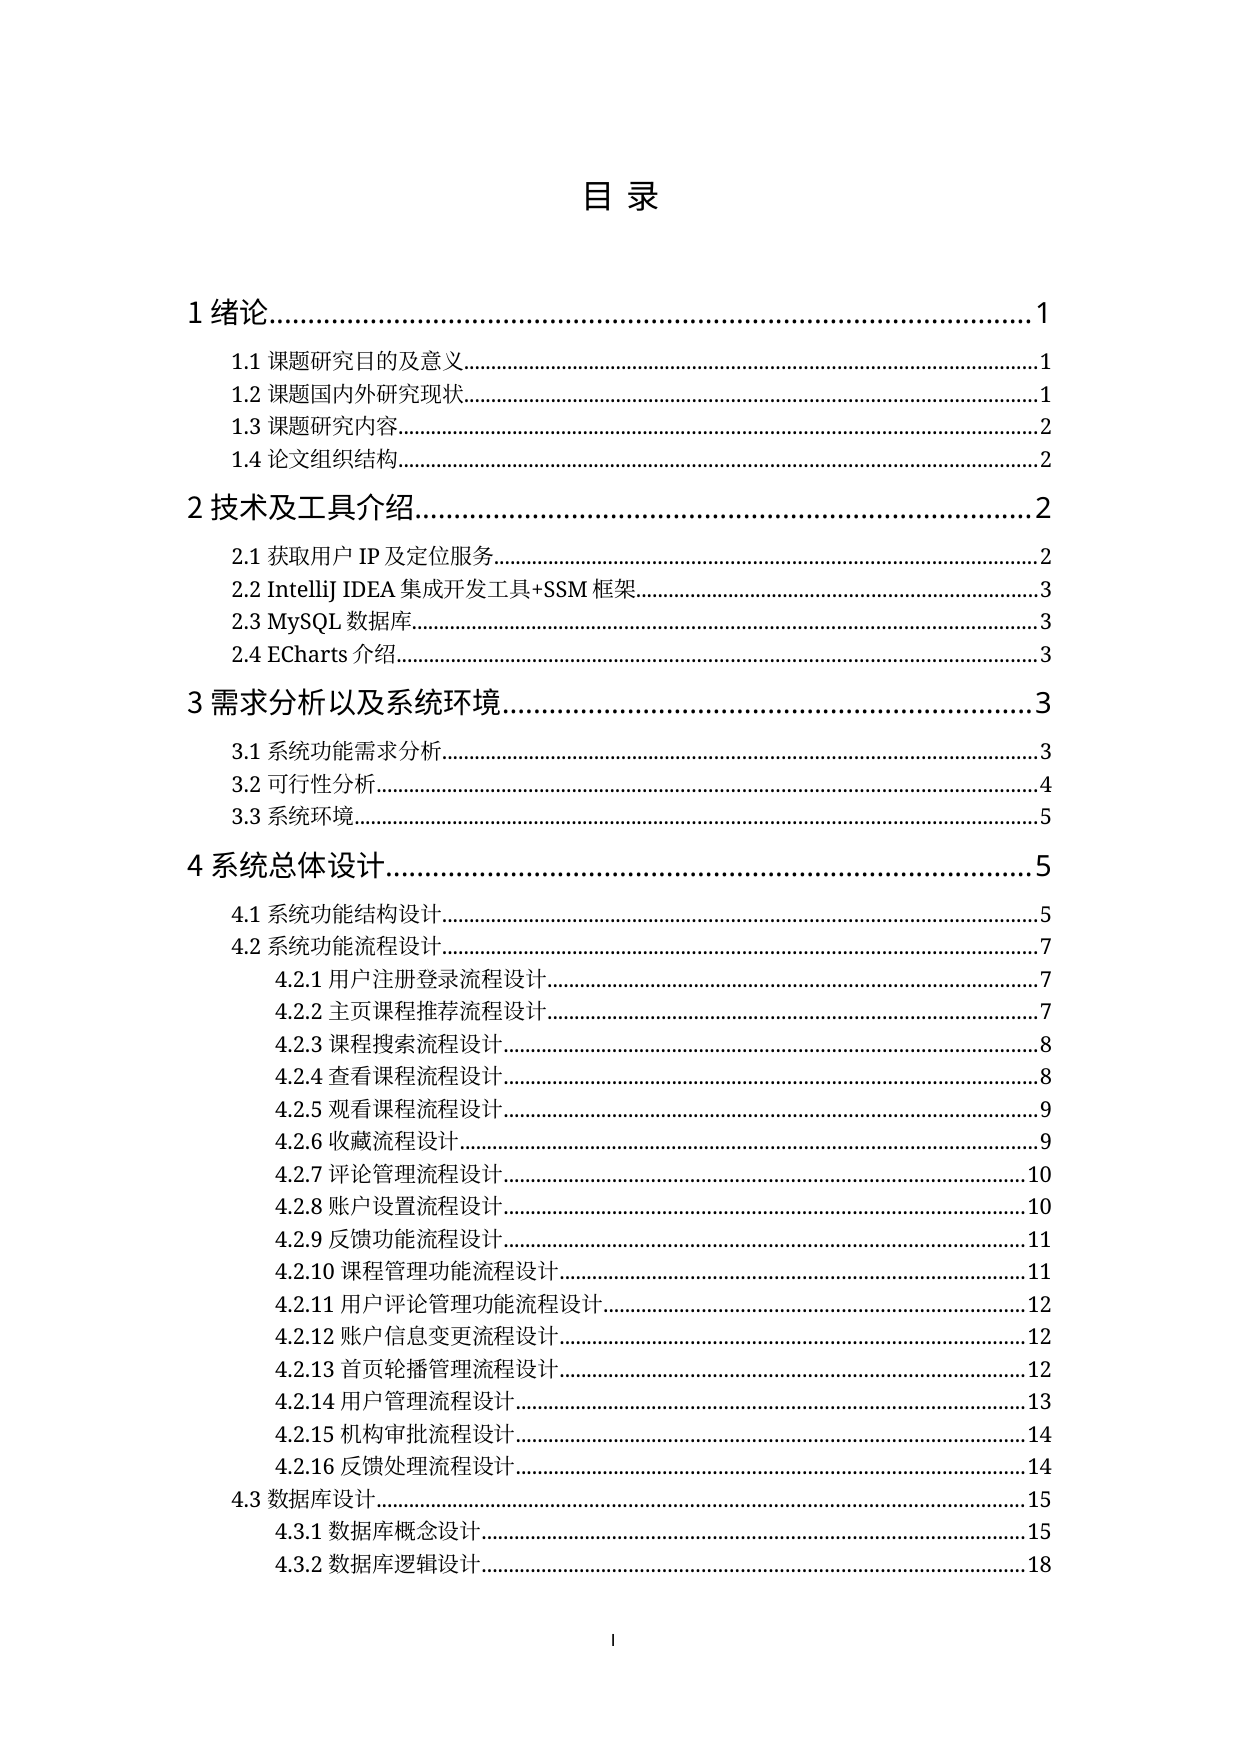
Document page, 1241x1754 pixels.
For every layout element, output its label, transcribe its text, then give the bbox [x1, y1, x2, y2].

text 4.2.8 账户设置流程设计 10 [275, 1189, 1053, 1221]
text 2.2 IntelliJ IDEA集成开发工具+SSM框架 3 [231, 571, 1053, 604]
text 4.2.16 反馈处理流程设计 14 [275, 1449, 1053, 1481]
text 4.2.13 首页轮播管理流程设计 12 [275, 1351, 1053, 1384]
text 4.2.6 收藏流程设计 9 [275, 1124, 1053, 1156]
text 4.2 系统功能流程设计 7 [231, 929, 1053, 961]
text 4.2.14 用户管理流程设计 13 [275, 1384, 1053, 1416]
text 4.2.11 用户评论管理功能流程设计 12 [275, 1286, 1053, 1319]
text 1.4 论文组织结构 2 [231, 441, 1053, 474]
text 4.2.7 评论管理流程设计 10 [275, 1156, 1053, 1189]
text 1.1 课题研究目的及意义 1 [231, 344, 1053, 376]
text 1.3 课题研究内容 2 [231, 409, 1053, 441]
text 4.2.3 课程搜索流程设计 8 [275, 1026, 1053, 1059]
text 4.2.1 用户注册登录流程设计 7 [275, 961, 1053, 994]
text 4.2.5 观看课程流程设计 9 [275, 1091, 1053, 1124]
text 2.3 MySQL数据库 3 [231, 604, 1053, 636]
text 4.1 系统功能结构设计 5 [231, 896, 1053, 929]
text 3.3 系统环境 5 [231, 799, 1053, 831]
text 4.3.1 数据库概念设计 15 [275, 1514, 1053, 1546]
text 3.1 系统功能需求分析 3 [231, 734, 1053, 766]
text 目 录 [187, 162, 1053, 227]
text 4.2.4 查看课程流程设计 8 [275, 1059, 1053, 1091]
text 2.1 获取用户IP及定位服务 2 [231, 539, 1053, 571]
text 4.3 数据库设计 15 [231, 1481, 1053, 1514]
text 4.2.15 机构审批流程设计 14 [275, 1416, 1053, 1449]
text 4.3.2 数据库逻辑设计 18 [275, 1546, 1053, 1579]
text 3.2 可行性分析 4 [231, 766, 1053, 799]
text 4.2.9 反馈功能流程设计 11 [275, 1221, 1053, 1254]
text 2 技术及工具介绍 2 [187, 474, 1053, 539]
text 2.4 ECharts介绍 3 [231, 636, 1053, 669]
text 4.2.2 主页课程推荐流程设计 7 [275, 994, 1053, 1026]
text 1 绪论 1 [187, 279, 1053, 344]
text 4.2.10 课程管理功能流程设计 11 [275, 1254, 1053, 1286]
text 4.2.12 账户信息变更流程设计 12 [275, 1319, 1053, 1351]
text 1.2 课题国内外研究现状 1 [231, 376, 1053, 409]
text 3 需求分析以及系统环境 3 [187, 669, 1053, 734]
text 4 系统总体设计 5 [187, 831, 1053, 896]
